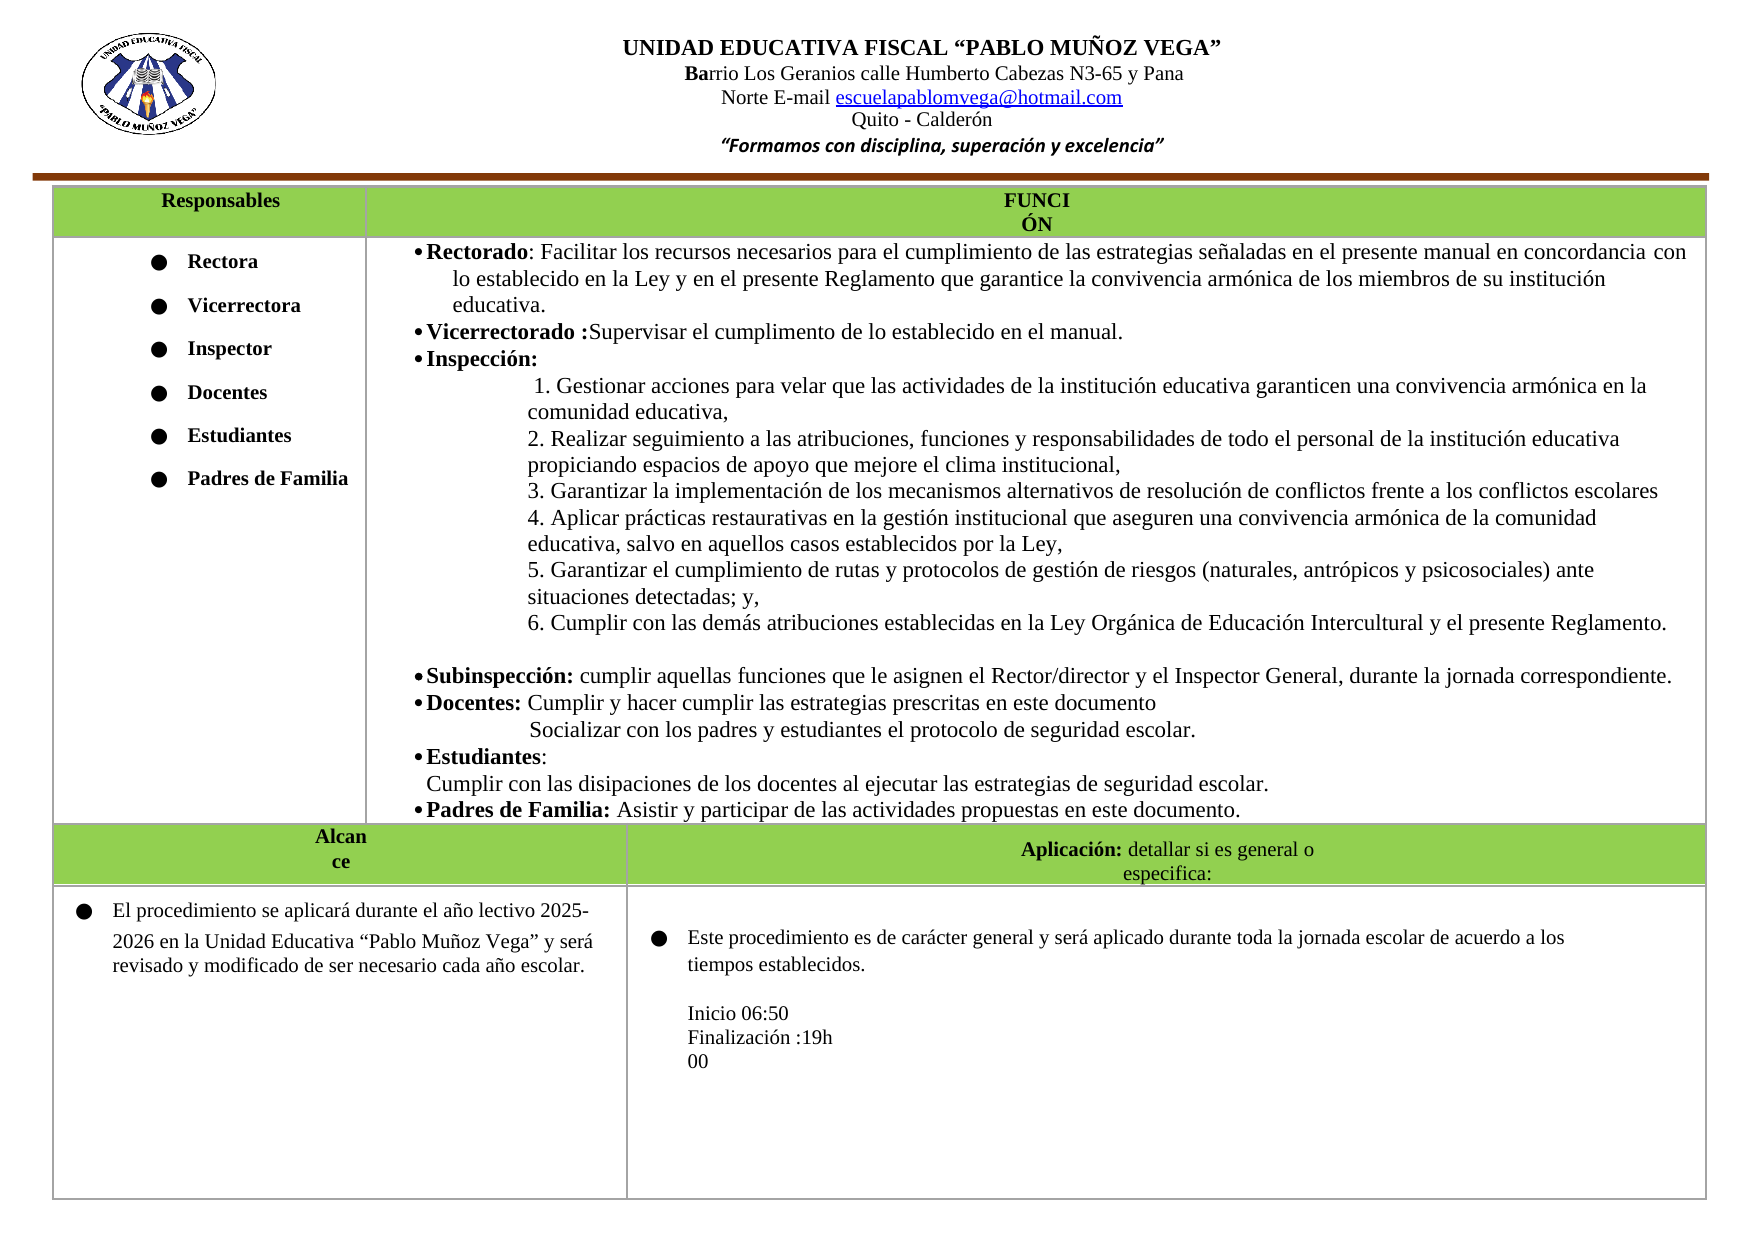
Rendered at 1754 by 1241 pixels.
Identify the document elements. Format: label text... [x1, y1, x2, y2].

table_cell Alcance [54, 825, 626, 884]
picture [81, 32, 216, 135]
table_cell Rectora Vicerrectora Inspector Docentes Estudiantes Padres de Familia [54, 238, 365, 822]
table_cell Rectorado: Facilitar los recursos necesarios para el cumplimiento de las estrategias señaladas en el presente manual en concordancia con lo establecido en la Ley y en el presente Reglamento que garantice la convivencia armónica de los miembros de su institución educativa. Vicerrectorado :Supervisar el cumplimento de lo establecido en el manual. Inspección: 1. Gestionar acciones para velar que las actividades de la institución educativa garanticen una convivencia armónica en la comunidad educativa, 2. Realizar seguimiento a las atribuciones, funciones y responsabilidades de todo el personal de la institución educativa propiciando espacios de apoyo que mejore el clima institucional, 3. Garantizar la implementación de los mecanismos alternativos de resolución de conflictos frente a los conflictos escolares 4. Aplicar prácticas restaurativas en la gestión institucional que aseguren una convivencia armónica de la comunidad educativa, salvo en aquellos casos establecidos por la Ley, 5. Garantizar el cumplimiento de rutas y protocolos de gestión de riesgos (naturales, antrópicos y psicosociales) ante situaciones detectadas; y, 6. Cumplir con las demás atribuciones establecidas en la Ley Orgánica de Educación Intercultural y el presente Reglamento. Subinspección: cumplir aquellas funciones que le asignen el Rector/director y el Inspector General, durante la jornada correspondiente. Docentes: Cumplir y hacer cumplir las estrategias prescritas en este documento Socializar con los padres y estudiantes el protocolo de seguridad escolar. Estudiantes: Cumplir con las disipaciones de los docentes al ejecutar las estrategias de seguridad escolar. Padres de Familia: Asistir y participar de las actividades propuestas en este documento. [367, 238, 1705, 822]
table_cell Este procedimiento es de carácter general y será aplicado durante toda la jornada escolar de acuerdo a los tiempos establecidos. Inicio 06:50 Finalización :19h00 [628, 887, 1705, 1197]
table_cell Aplicación: detallar si es general o especifica: [628, 825, 1705, 884]
table_header FUNCIÓN [367, 188, 1705, 236]
table_cell El procedimiento se aplicará durante el año lectivo 2025-2026 en la Unidad Educativa “Pablo Muñoz Vega” y será revisado y modificado de ser necesario cada año escolar. [54, 887, 626, 1197]
table_header Responsables [54, 188, 365, 236]
